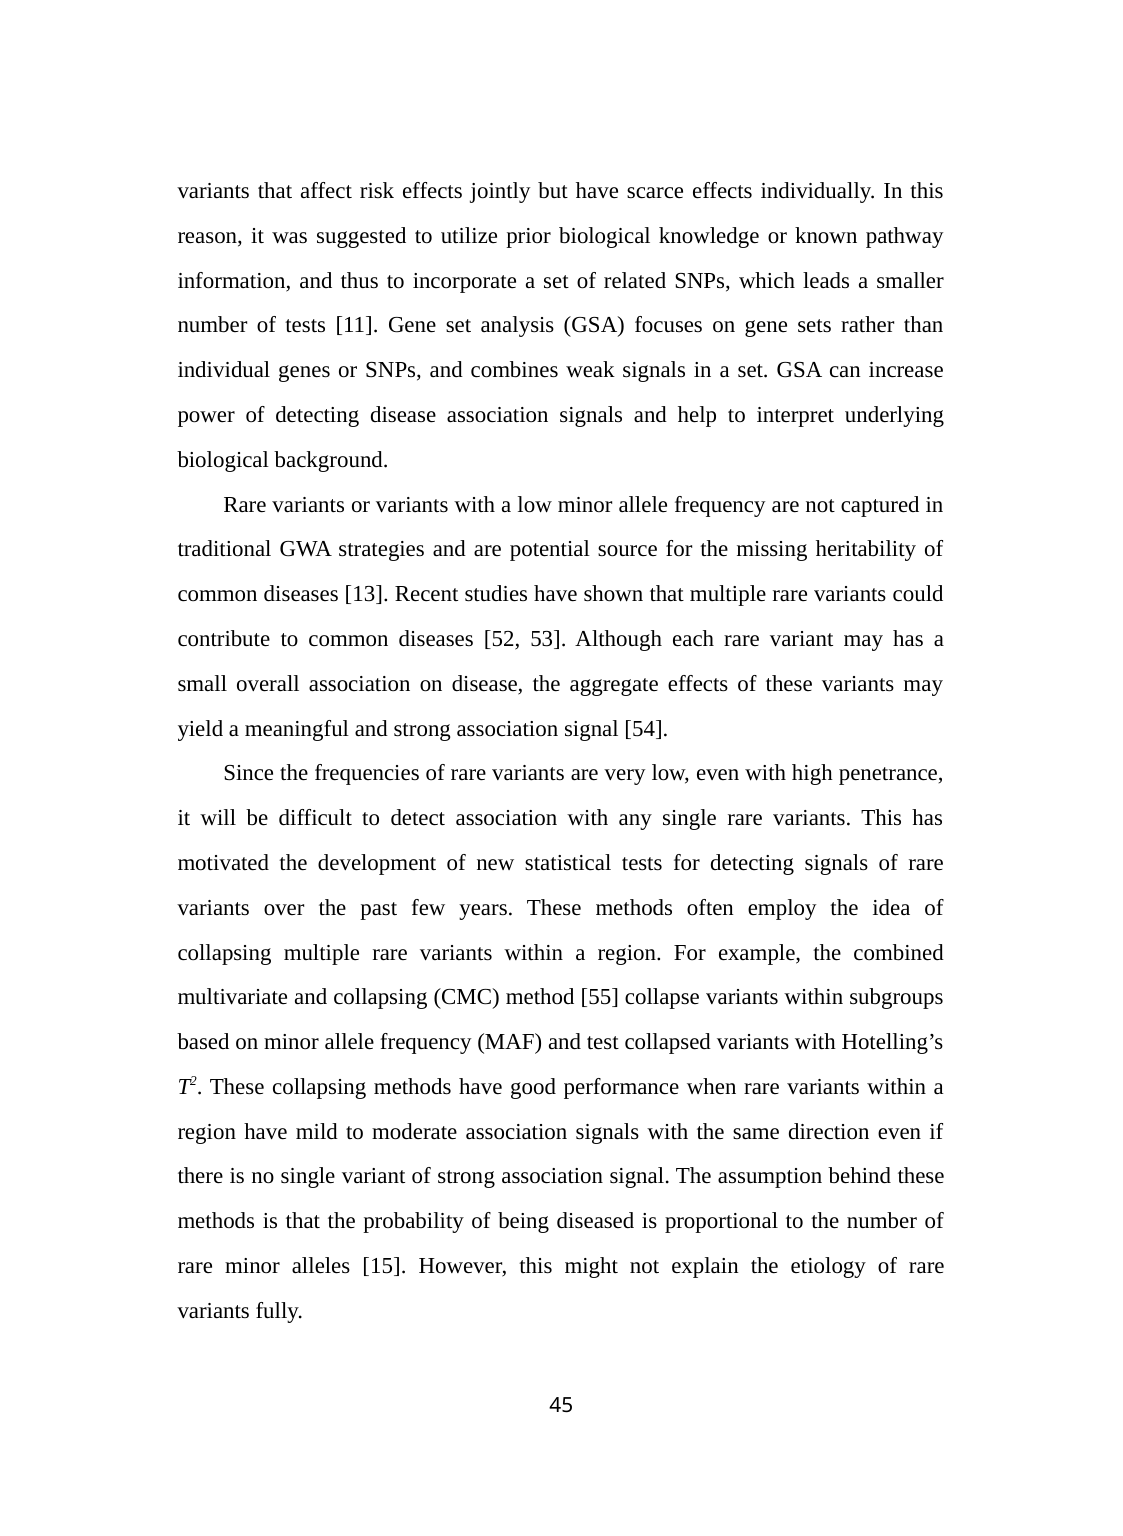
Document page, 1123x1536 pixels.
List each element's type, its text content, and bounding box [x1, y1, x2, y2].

text Rare variants or variants with a low minor allele frequency are not captured in traditional GWA strategies and are potential source for the missing heritability of common diseases [13]. Recent studies have shown that multiple rare variants could contribute to common diseases [52, 53]. Although each rare variant may has a small overall association on disease, the aggregate effects of these variants may yield a meaningful and strong association signal [54]. [177, 491, 945, 741]
text Since the frequencies of rare variants are very low, even with high penetrance, it will be difficult to detect association with any single rare variants. This has motivated the development of new statistical tests for detecting signals of rare variants over the past few years. These methods often employ the idea of collapsing multiple rare variants within a region. For example, the combined multivariate and collapsing (CMC) method [55] collapse variants within subgroups based on minor allele frequency (MAF) and test collapsed variants with Hotelling’s T2. These collapsing methods have good performance when rare variants within a region have mild to moderate association signals with the same direction even if there is no single variant of strong association signal. The assumption behind these methods is that the probability of being diseased is proportional to the number of rare minor alleles [15]. However, this might not explain the etiology of rare variants fully. [177, 759, 945, 1323]
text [177, 177, 945, 472]
